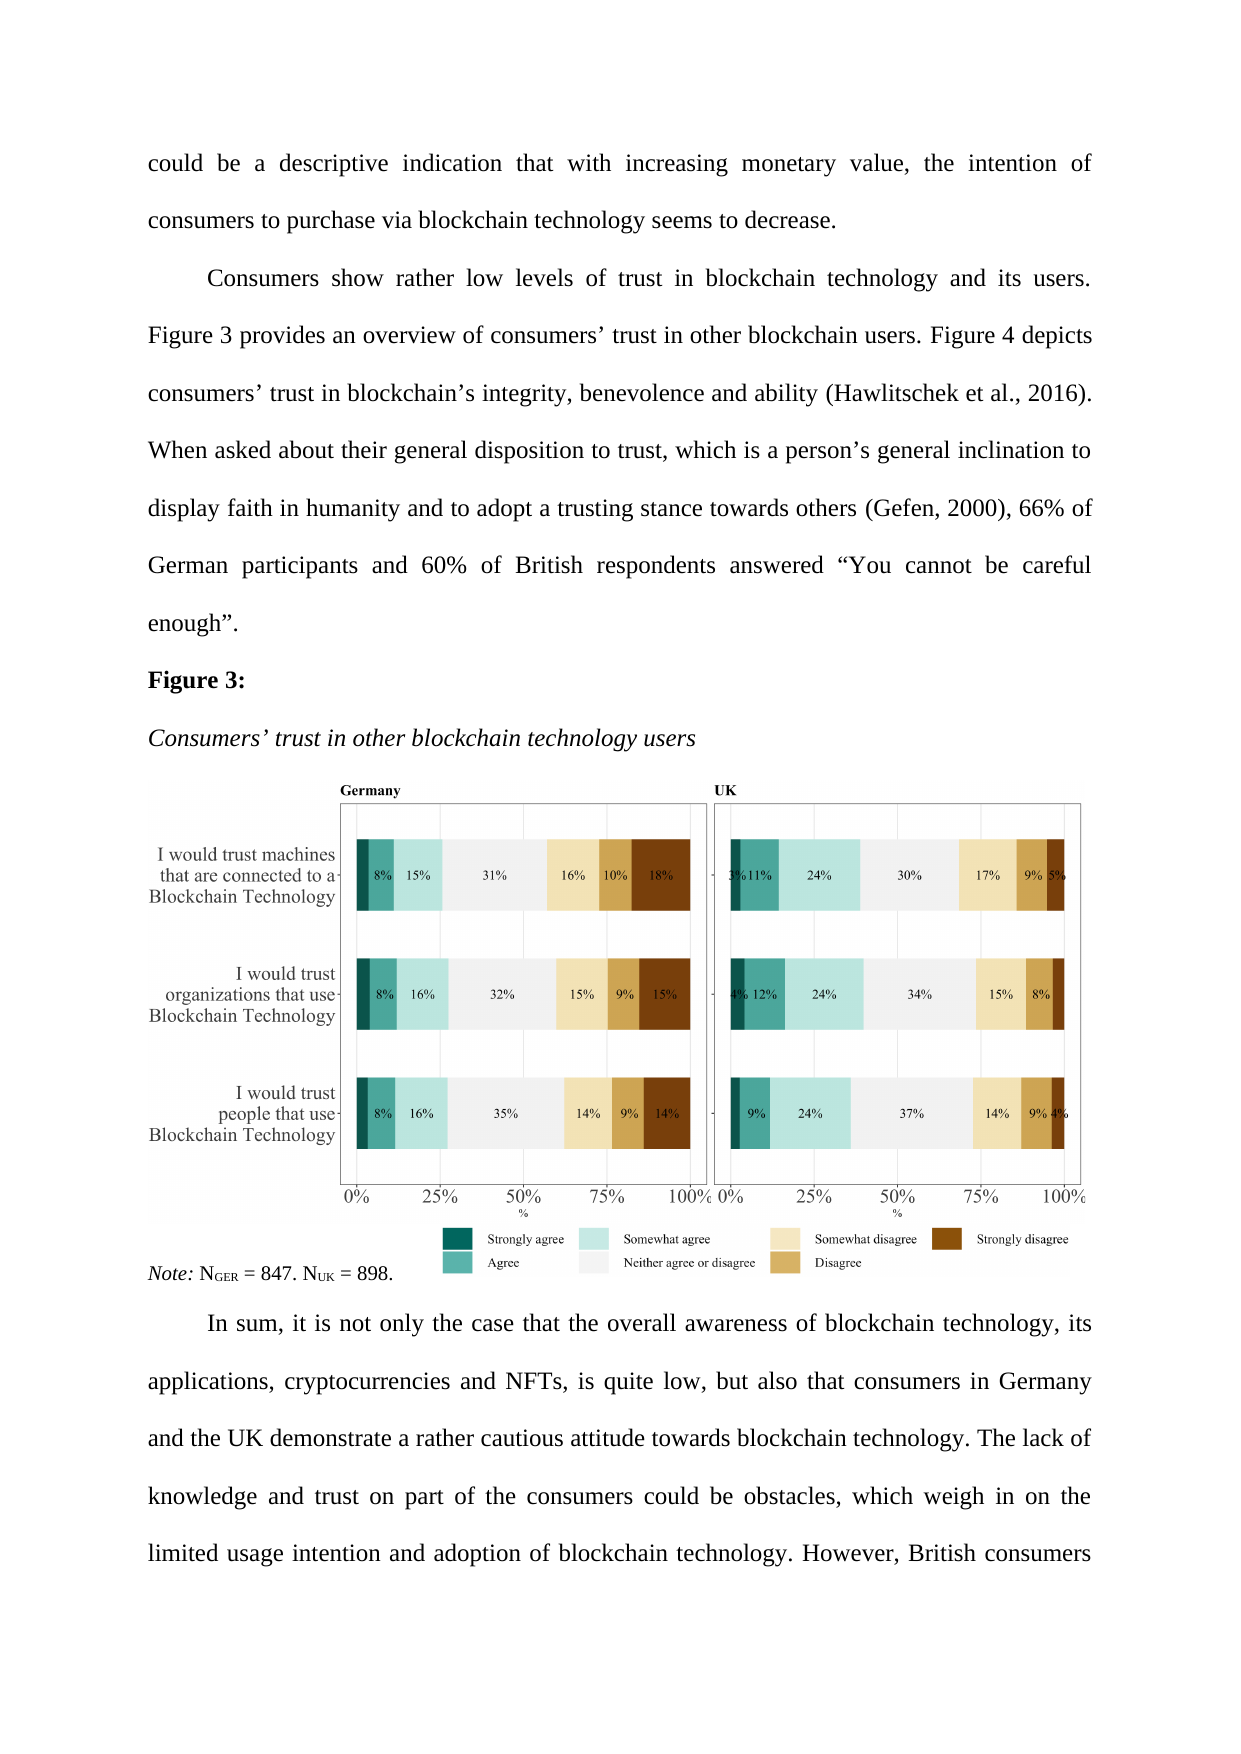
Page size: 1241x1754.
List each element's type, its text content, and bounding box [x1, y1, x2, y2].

picture [147, 780, 1086, 1277]
text Figure 3: Consumers’ trust in other blockchain technology users [148, 665, 1092, 751]
text Consumers show rather low levels of trust in blockchain technology and its users. Figure 3 provides an overview of consumers’ trust in other blockchain users. Figure 4 depicts consumers’ trust in blockchain’s integrity, benevolence and ability (Hawlitschek et al., 2016). When asked about their general disposition to trust, which is a person’s general inclination to display faith in humanity and to adopt a trusting stance towards others (Gefen, 2000), 66% of German participants and 60% of British respondents answered “You cannot be careful enough”. [148, 263, 1092, 636]
text Note: NGER = 847. NUK = 898. [148, 1260, 1092, 1284]
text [148, 1308, 1092, 1567]
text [148, 148, 1092, 234]
